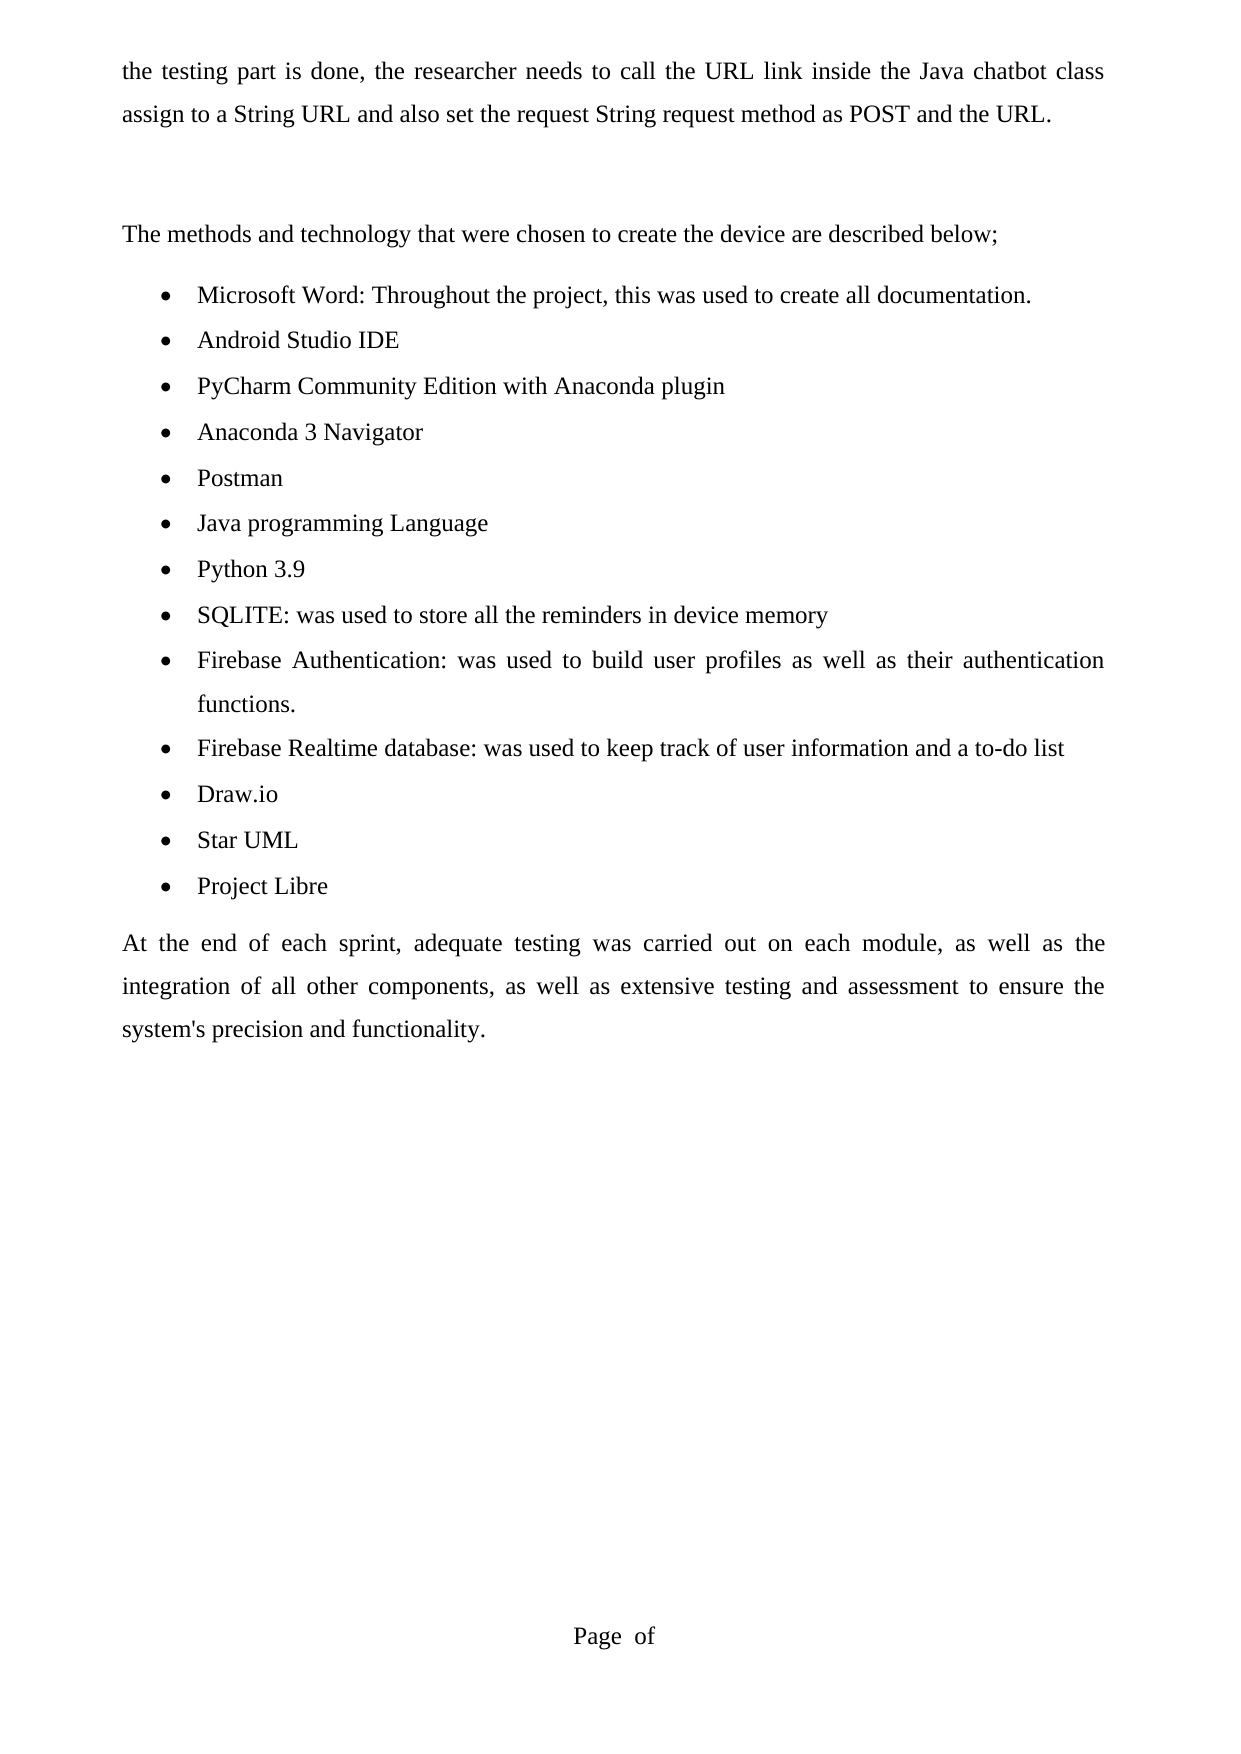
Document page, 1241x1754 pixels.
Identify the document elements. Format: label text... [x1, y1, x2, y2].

list Anaconda 3 Navigator [159, 416, 1106, 446]
text At the end of each sprint, adequate testing was carried out on each module, as well as the integration of all other components, as well as extensive testing and assessment to ensure the system's precision and functionality. [122, 928, 1106, 1043]
list Draw.io [159, 778, 1106, 809]
list Firebase Authentication: was used to build user profiles as well as their authentication functions. [159, 644, 1106, 718]
list Android Studio IDE [159, 324, 1106, 355]
list Star UML [159, 824, 1106, 854]
text The methods and technology that were chosen to create the device are described below; [122, 219, 1106, 248]
list Python 3.9 [159, 553, 1106, 584]
list Java programming Language [159, 507, 1106, 538]
list SQLITE: was used to store all the reminders in device memory [159, 599, 1106, 629]
list Project Libre [159, 870, 1106, 900]
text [122, 56, 1106, 128]
list Microsoft Word: Throughout the project, this was used to create all documentation. [159, 279, 1106, 309]
list Firebase Realtime database: was used to keep track of user information and a to-do list [159, 733, 1106, 763]
list Postman [159, 462, 1106, 492]
list PyCharm Community Edition with Anaconda plugin [159, 370, 1106, 401]
